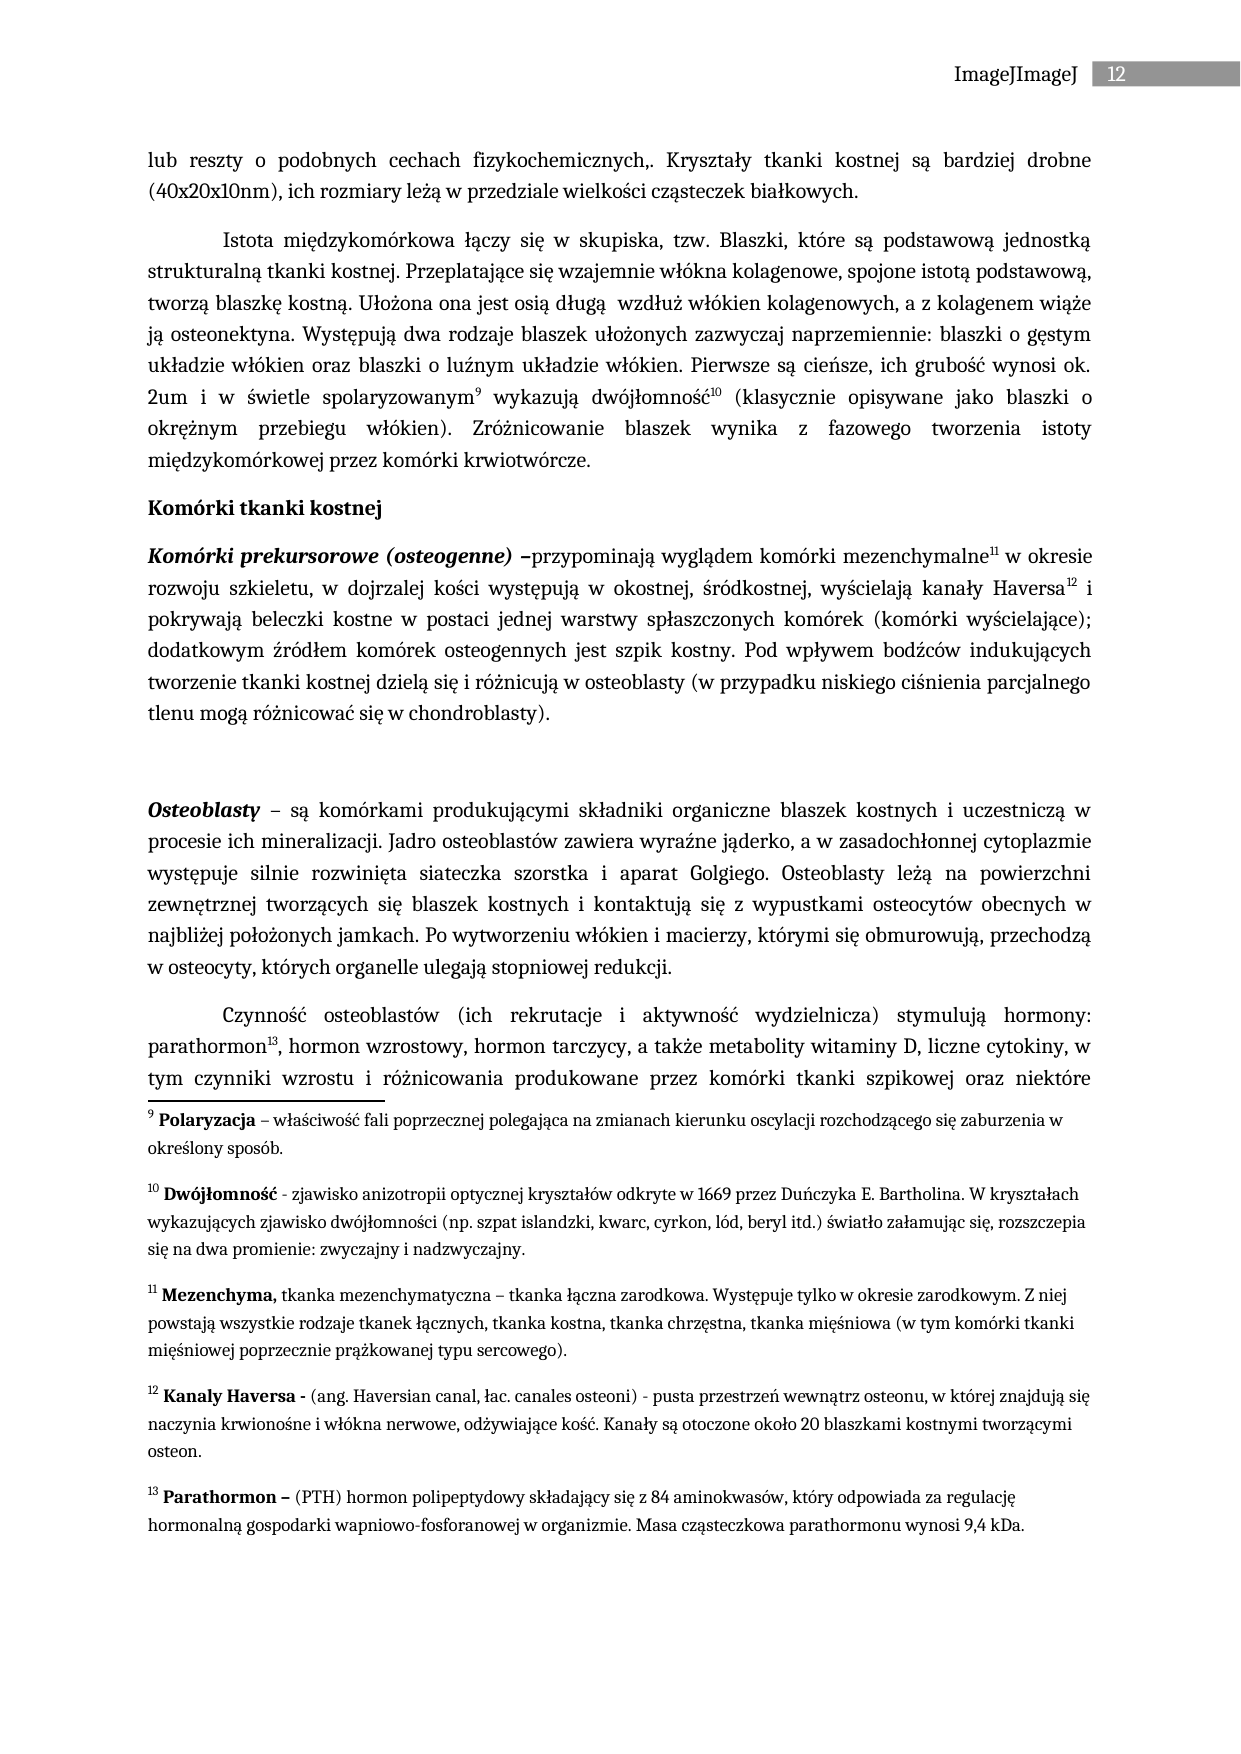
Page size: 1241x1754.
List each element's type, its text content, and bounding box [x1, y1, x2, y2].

text Głównym składnikiem fazy nieorganicznej są fosforany wapnia tworzące kryształy izomorficzne z dwuhydroksyapatytami. Tkanka kostna może gromadzić wiele różnych pierwiastków, wynika to z faktu, że jony wapniowe, reszty fosforanowe i grupy hydroksylowe mogą być podstawione przez inne jony lub reszty o podobnych cechach fizykochemicznych,. Kryształy tkanki kostnej są bardziej drobne (40x20x10nm), ich rozmiary leżą w przedziale wielkości cząsteczek białkowych. [148, 148, 1092, 204]
text Osteoblasty – są komórkami produkującymi składniki organiczne blaszek kostnych i uczestniczą w procesie ich mineralizacji. Jadro osteoblastów zawiera wyraźne jąderko, a w zasadochłonnej cytoplazmie występuje silnie rozwinięta siateczka szorstka i aparat Golgiego. Osteoblasty leżą na powierzchni zewnętrznej tworzących się blaszek kostnych i kontaktują się z wypustkami osteocytów obecnych w najbliżej położonych jamkach. Po wytworzeniu włókien i macierzy, którymi się obmurowują, przechodzą w osteocyty, których organelle ulegają stopniowej redukcji. [148, 797, 1092, 980]
text Istota międzykomórkowa łączy się w skupiska, tzw. Blaszki, które są podstawową jednostką strukturalną tkanki kostnej. Przeplatające się wzajemnie włókna kolagenowe, spojone istotą podstawową, tworzą blaszkę kostną. Ułożona ona jest osią długą wzdłuż włókien kolagenowych, a z kolagenem wiąże ją osteonektyna. Występują dwa rodzaje blaszek ułożonych zazwyczaj naprzemiennie: blaszki o gęstym układzie włókien oraz blaszki o luźnym układzie włókien. Pierwsze są cieńsze, ich grubość wynosi ok. 2um i w świetle spolaryzowanym wykazują dwójłomność (klasycznie opisywane jako blaszki o okrężnym przebiegu włókien). Zróżnicowanie blaszek wynika z fazowego tworzenia istoty międzykomórkowej przez komórki krwiotwórcze. [148, 227, 1092, 473]
text Czynność osteoblastów (ich rekrutacje i aktywność wydzielnicza) stymulują hormony: parathormon, hormon wzrostowy, hormon tarczycy, a także metabolity witaminy D, liczne cytokiny, w tym czynniki wzrostu i różnicowania produkowane przez komórki tkanki szpikowej oraz niektóre prostaglandyny, natomiast hamują kortykosterydy. Osteoblasty wspomagają również resorpcje kości poprzez wydzielanie kolagenazy i stymulacje tworzenia osteoklastów. [148, 1003, 1092, 1091]
text Komórki prekursorowe (osteogenne) –przypominają wyglądem komórki mezenchymalne w okresie rozwoju szkieletu, w dojrzalej kości występują w okostnej, śródkostnej, wyścielają kanały Haversa i pokrywają beleczki kostne w postaci jednej warstwy spłaszczonych komórek (komórki wyścielające); dodatkowym źródłem komórek osteogennych jest szpik kostny. Pod wpływem bodźców indukujących tworzenie tkanki kostnej dzielą się i różnicują w osteoblasty (w przypadku niskiego ciśnienia parcjalnego tlenu mogą różnicować się w chondroblasty). [148, 544, 1092, 726]
text Komórki tkanki kostnej [148, 496, 1092, 521]
